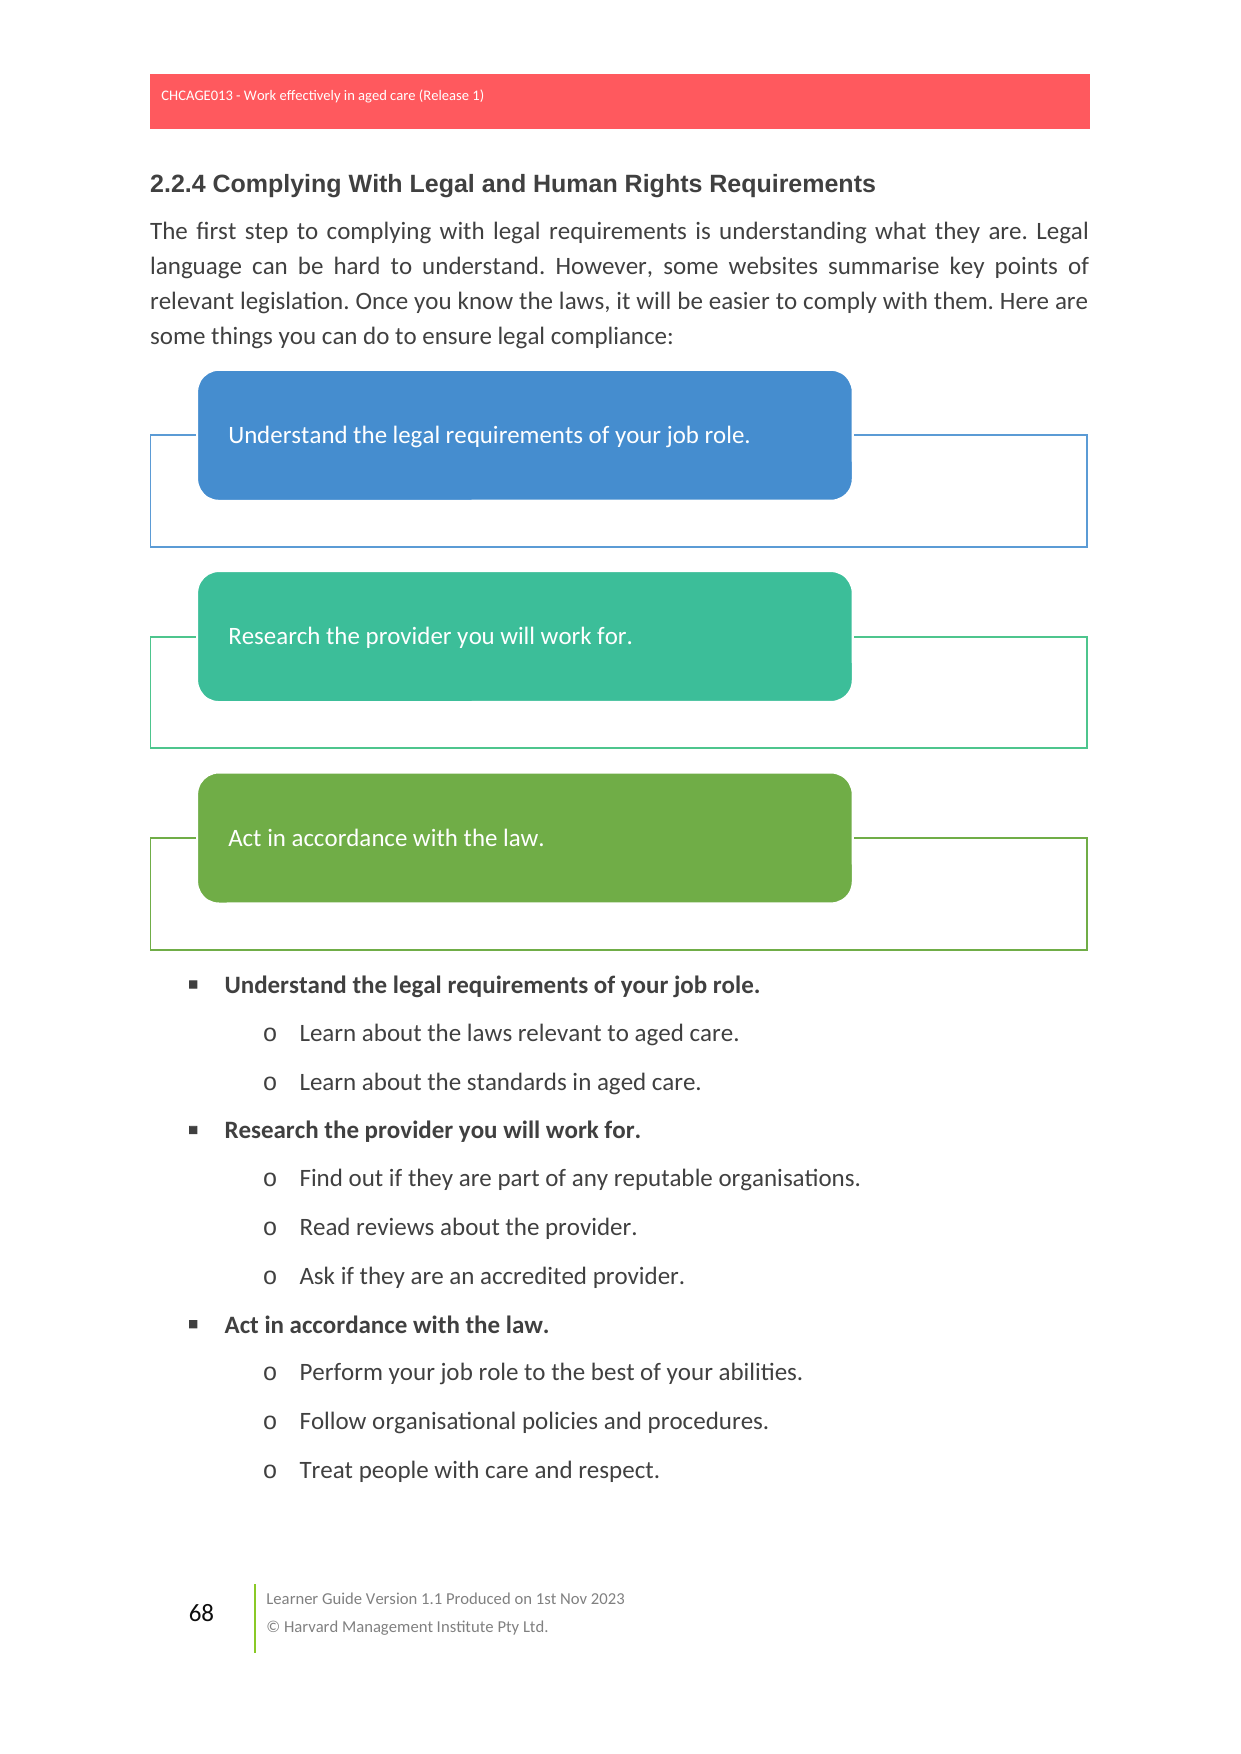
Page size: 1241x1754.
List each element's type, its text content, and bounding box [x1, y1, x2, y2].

list Perform your job role to the best of your abilities. [262, 1356, 1090, 1388]
list Research the provider you will work for. [187, 1114, 1090, 1145]
list Learn about the standards in aged care. [262, 1066, 1090, 1097]
text The first step to complying with legal requirements is understanding what they are. Legal language can be hard to understand. However, some websites summarise key points of relevant legislation. Once you know the laws, it will be easier to comply with them. Here are some things you can do to ensure legal compliance: [150, 215, 1090, 350]
list Find out if they are part of any reputable organisations. [262, 1162, 1090, 1194]
list Understand the legal requirements of your job role. [187, 969, 1090, 1000]
list Learn about the laws relevant to aged care. [262, 1017, 1090, 1048]
subtitle 2.2.4 Complying With Legal and Human Rights Requirements [150, 169, 1090, 198]
list Ask if they are an accredited provider. [262, 1260, 1090, 1292]
list Treat people with care and respect. [262, 1454, 1090, 1486]
list Read reviews about the provider. [262, 1211, 1090, 1243]
list Act in accordance with the law. [187, 1309, 1090, 1339]
list Follow organisational policies and procedures. [262, 1405, 1090, 1437]
